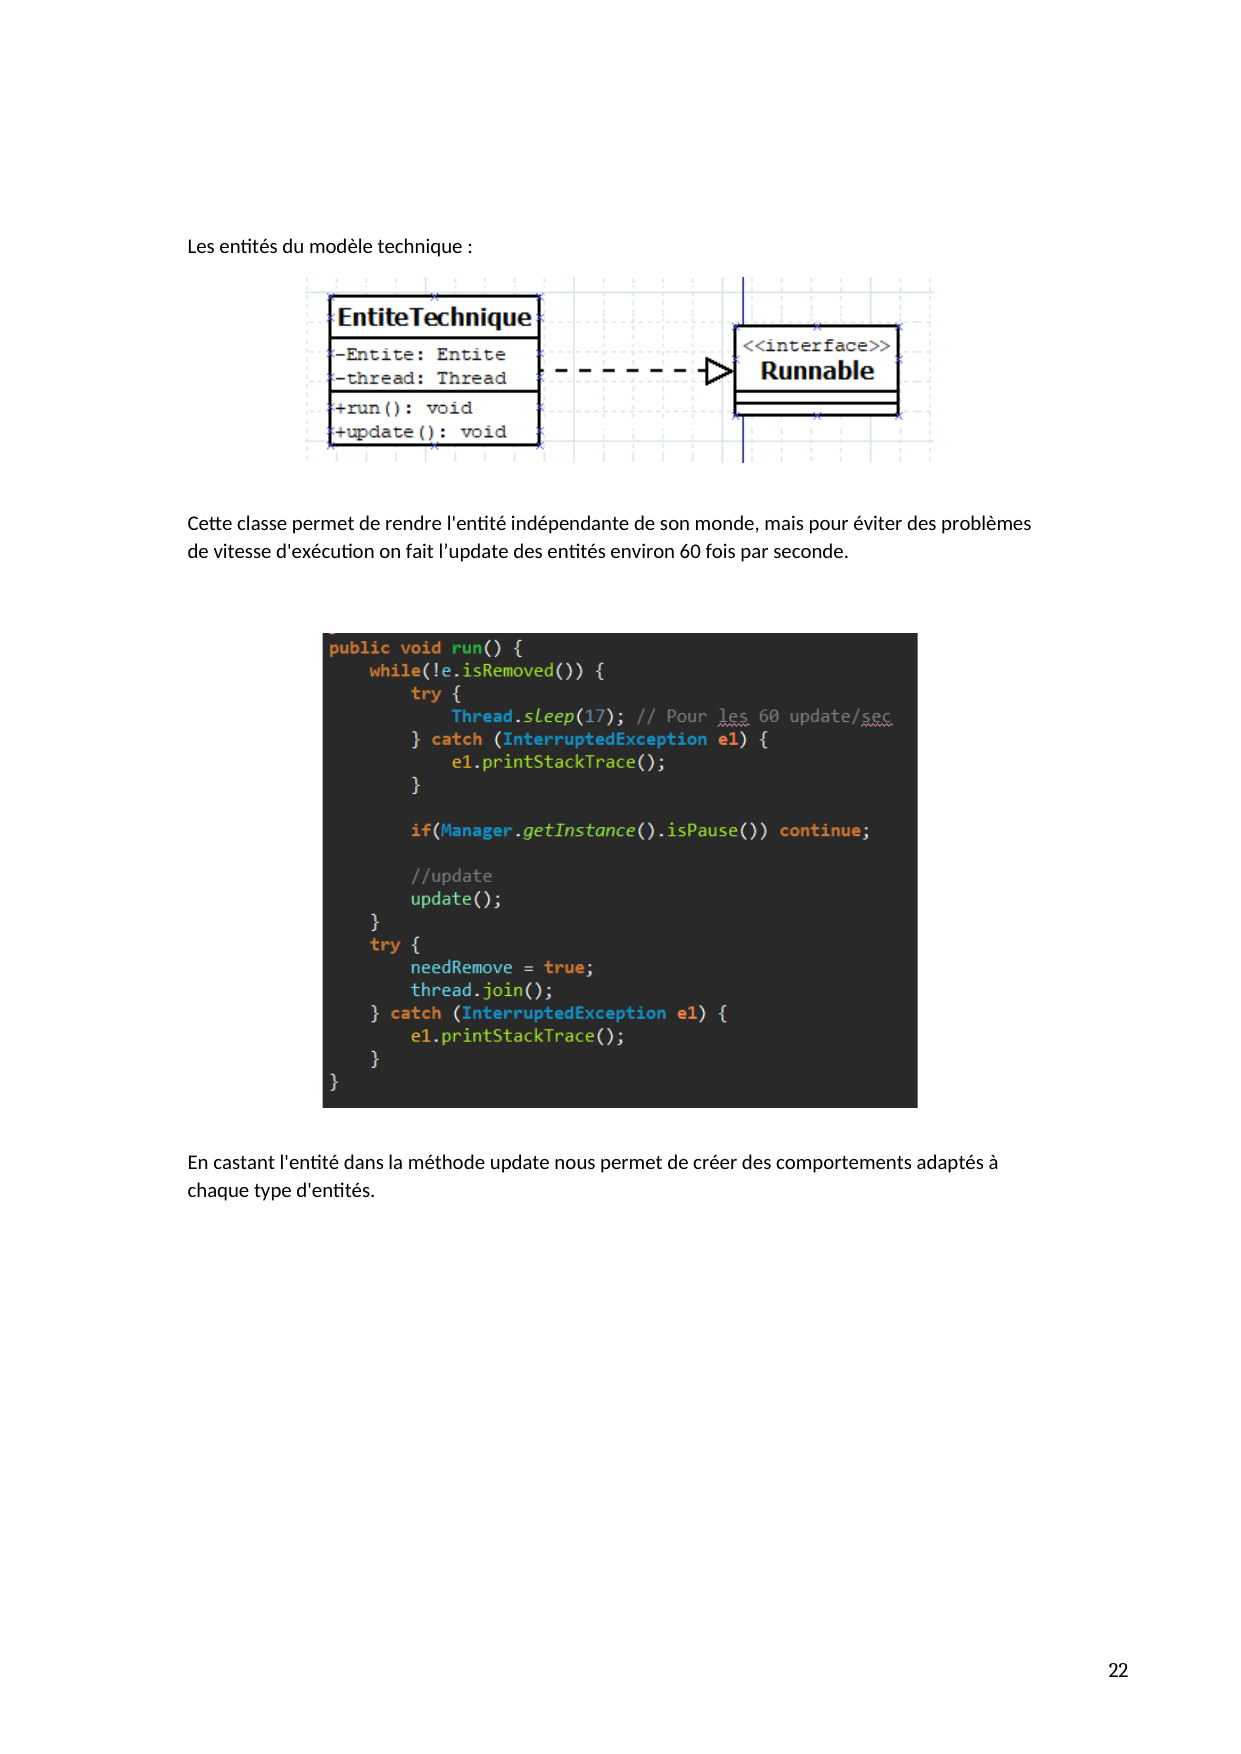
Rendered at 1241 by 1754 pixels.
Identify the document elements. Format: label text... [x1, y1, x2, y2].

picture [322, 633, 918, 1108]
text Cette classe permet de rendre l'entité indépendante de son monde, mais pour éviter des problèmes de vitesse d'exécution on fait l’update des entités environ 60 fois par seconde. [187, 510, 1057, 563]
text Les entités du modèle technique : [187, 234, 1057, 259]
picture [305, 277, 934, 463]
text En castant l'entité dans la méthode update nous permet de créer des comportements adaptés à chaque type d'entités. [187, 1149, 1057, 1202]
